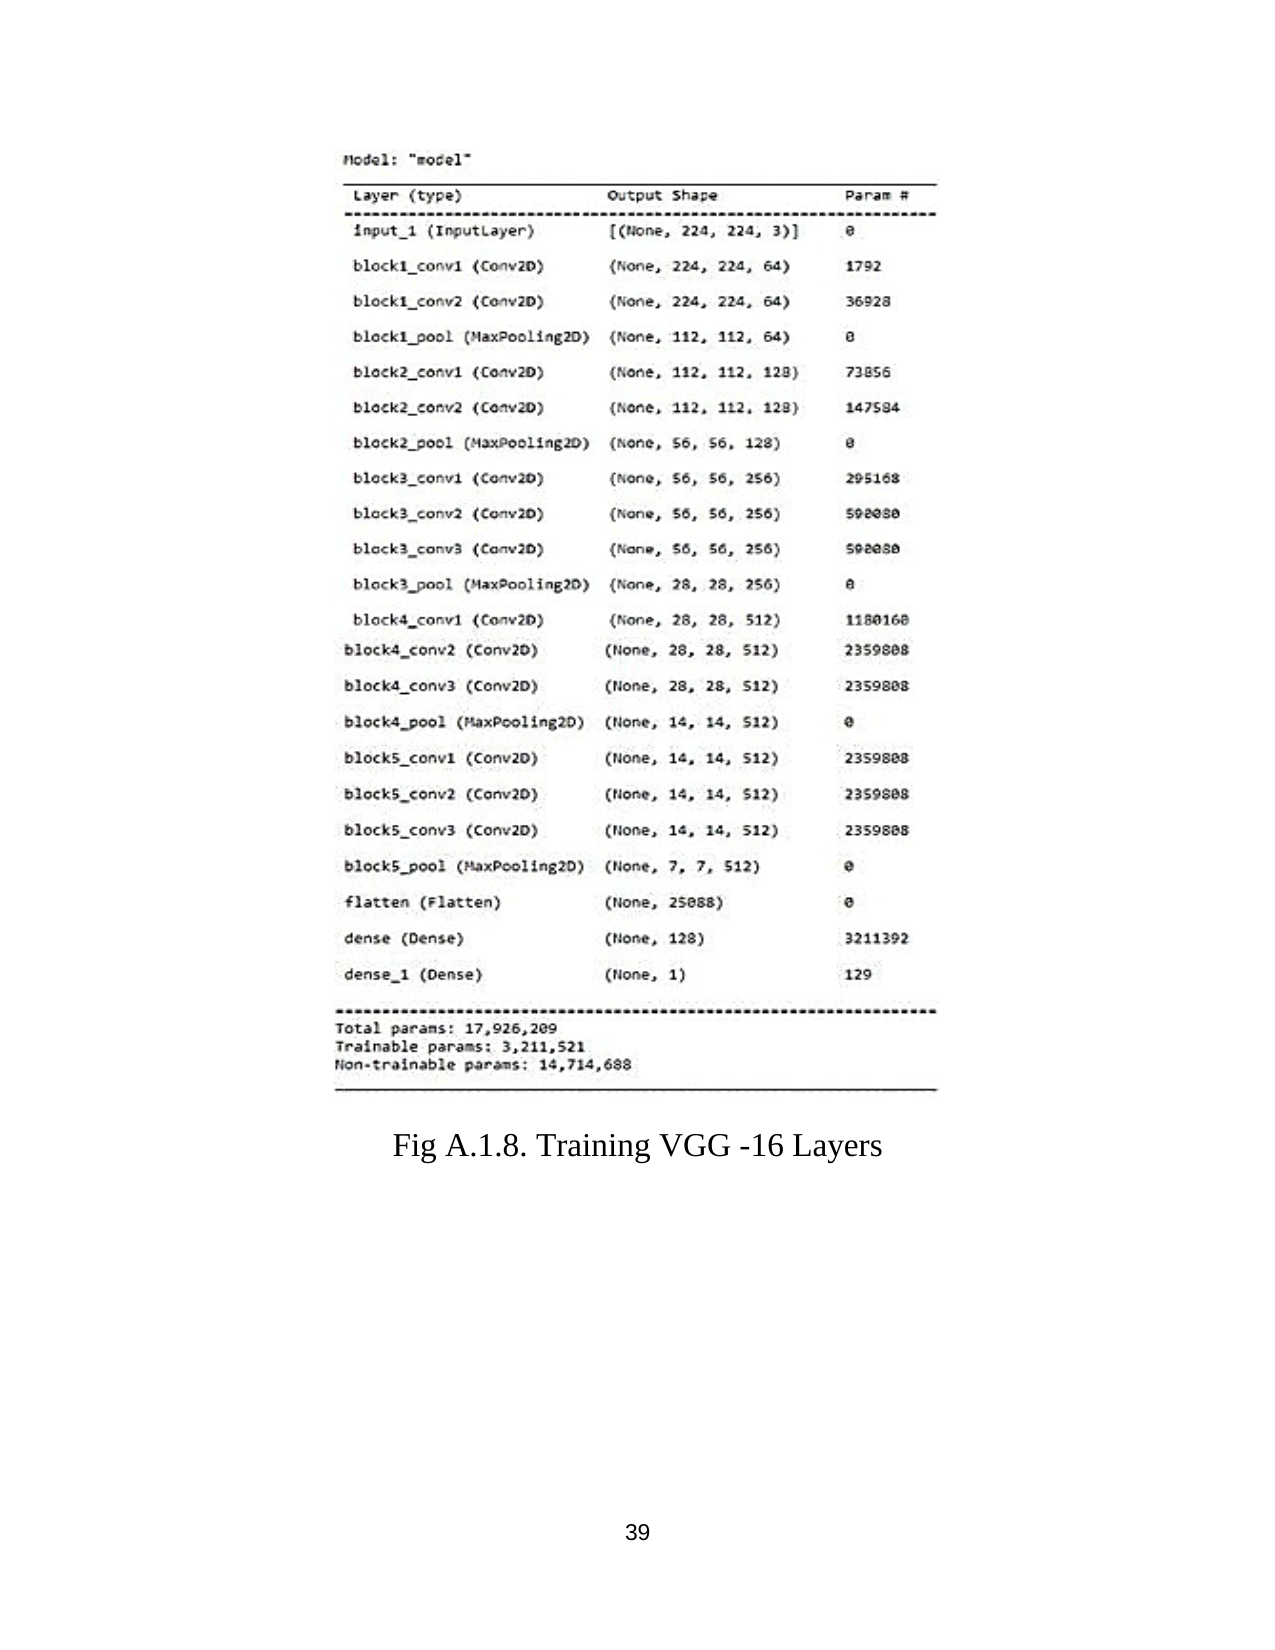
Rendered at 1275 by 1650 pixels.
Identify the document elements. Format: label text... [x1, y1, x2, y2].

picture [334, 149, 940, 1101]
text Fig A.1.8. Training VGG -16 Layers [150, 1126, 1125, 1164]
